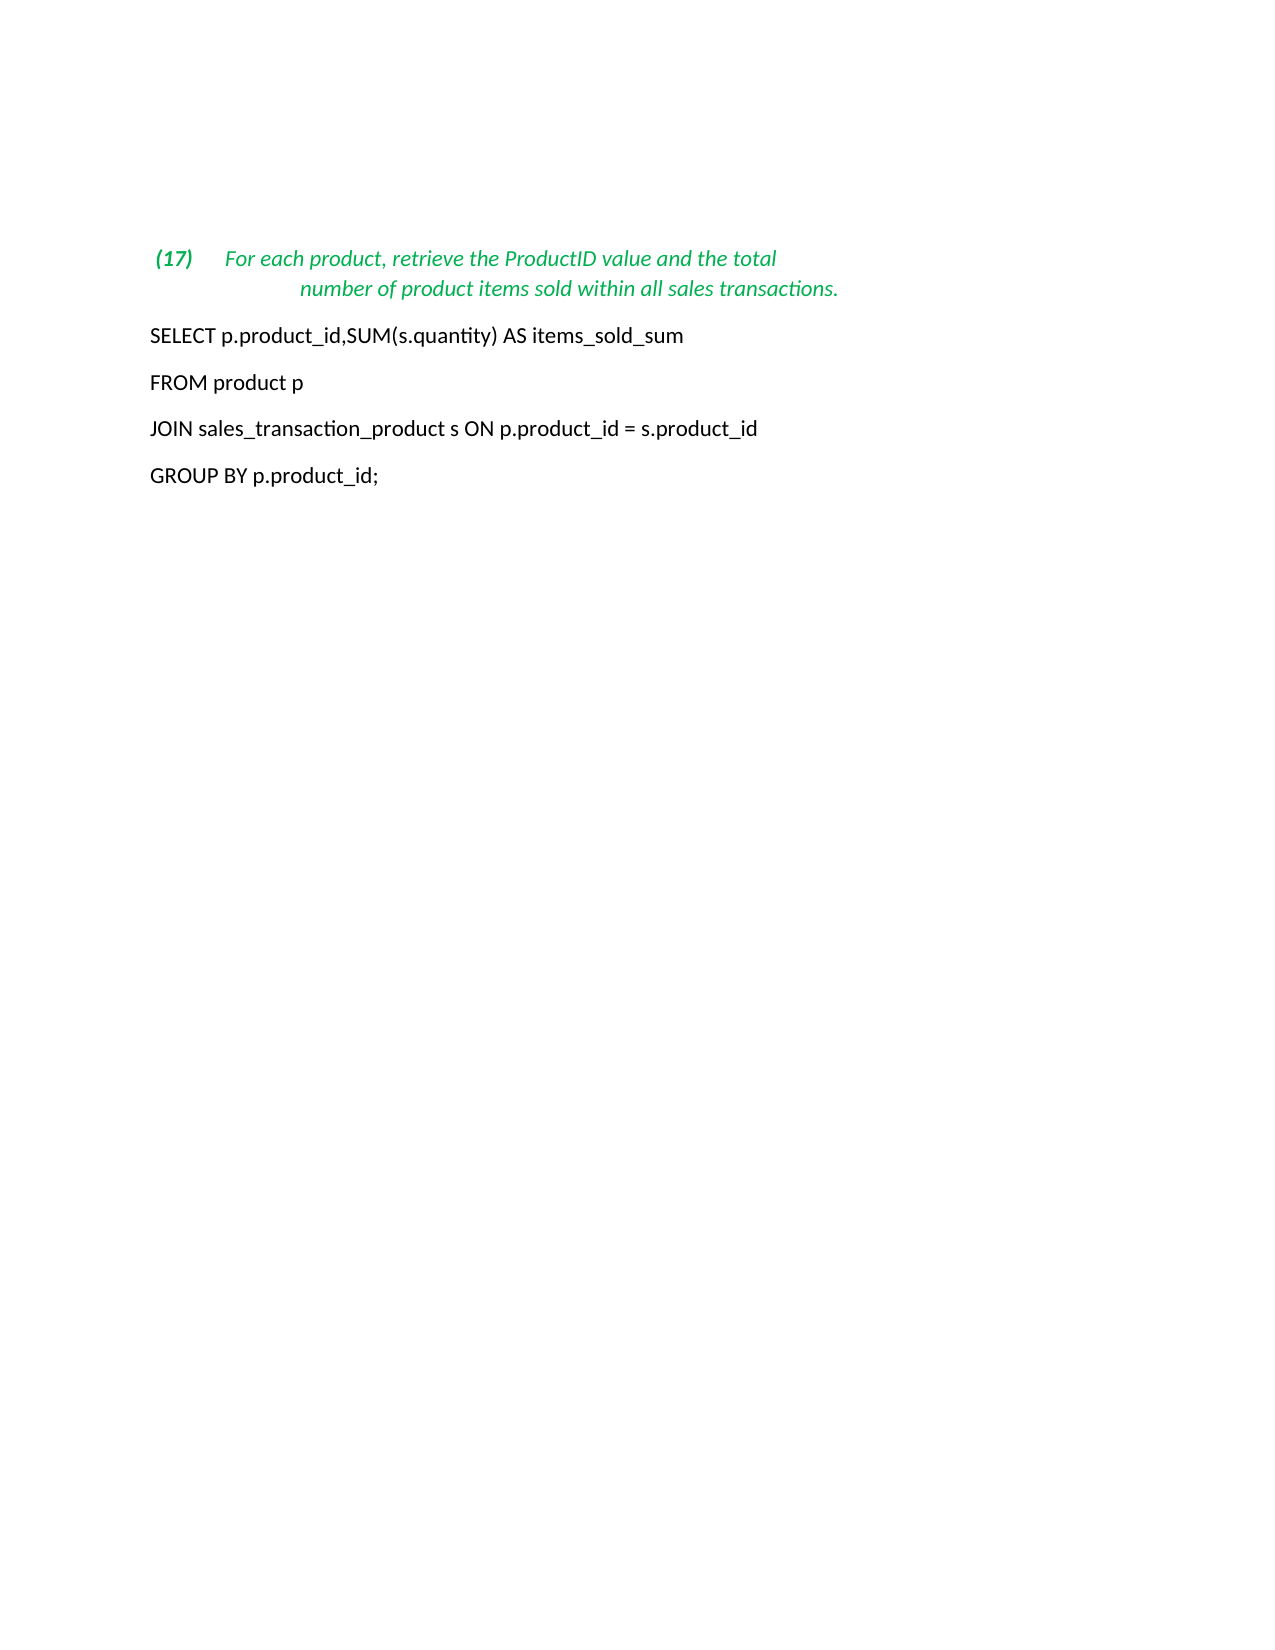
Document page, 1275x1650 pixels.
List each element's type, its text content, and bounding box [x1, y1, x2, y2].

text JOIN sales_transaction_product s ON p.product_id = s.product_id [150, 414, 1125, 443]
text (17) For each product, retrieve the ProductID value and the total number of product items sold within all sales transactions. [150, 244, 1125, 302]
text SELECT p.product_id,SUM(s.quantity) AS items_sold_sum [150, 321, 1125, 349]
text FROM product p [150, 368, 1125, 396]
text GROUP BY p.product_id; [150, 461, 1125, 489]
